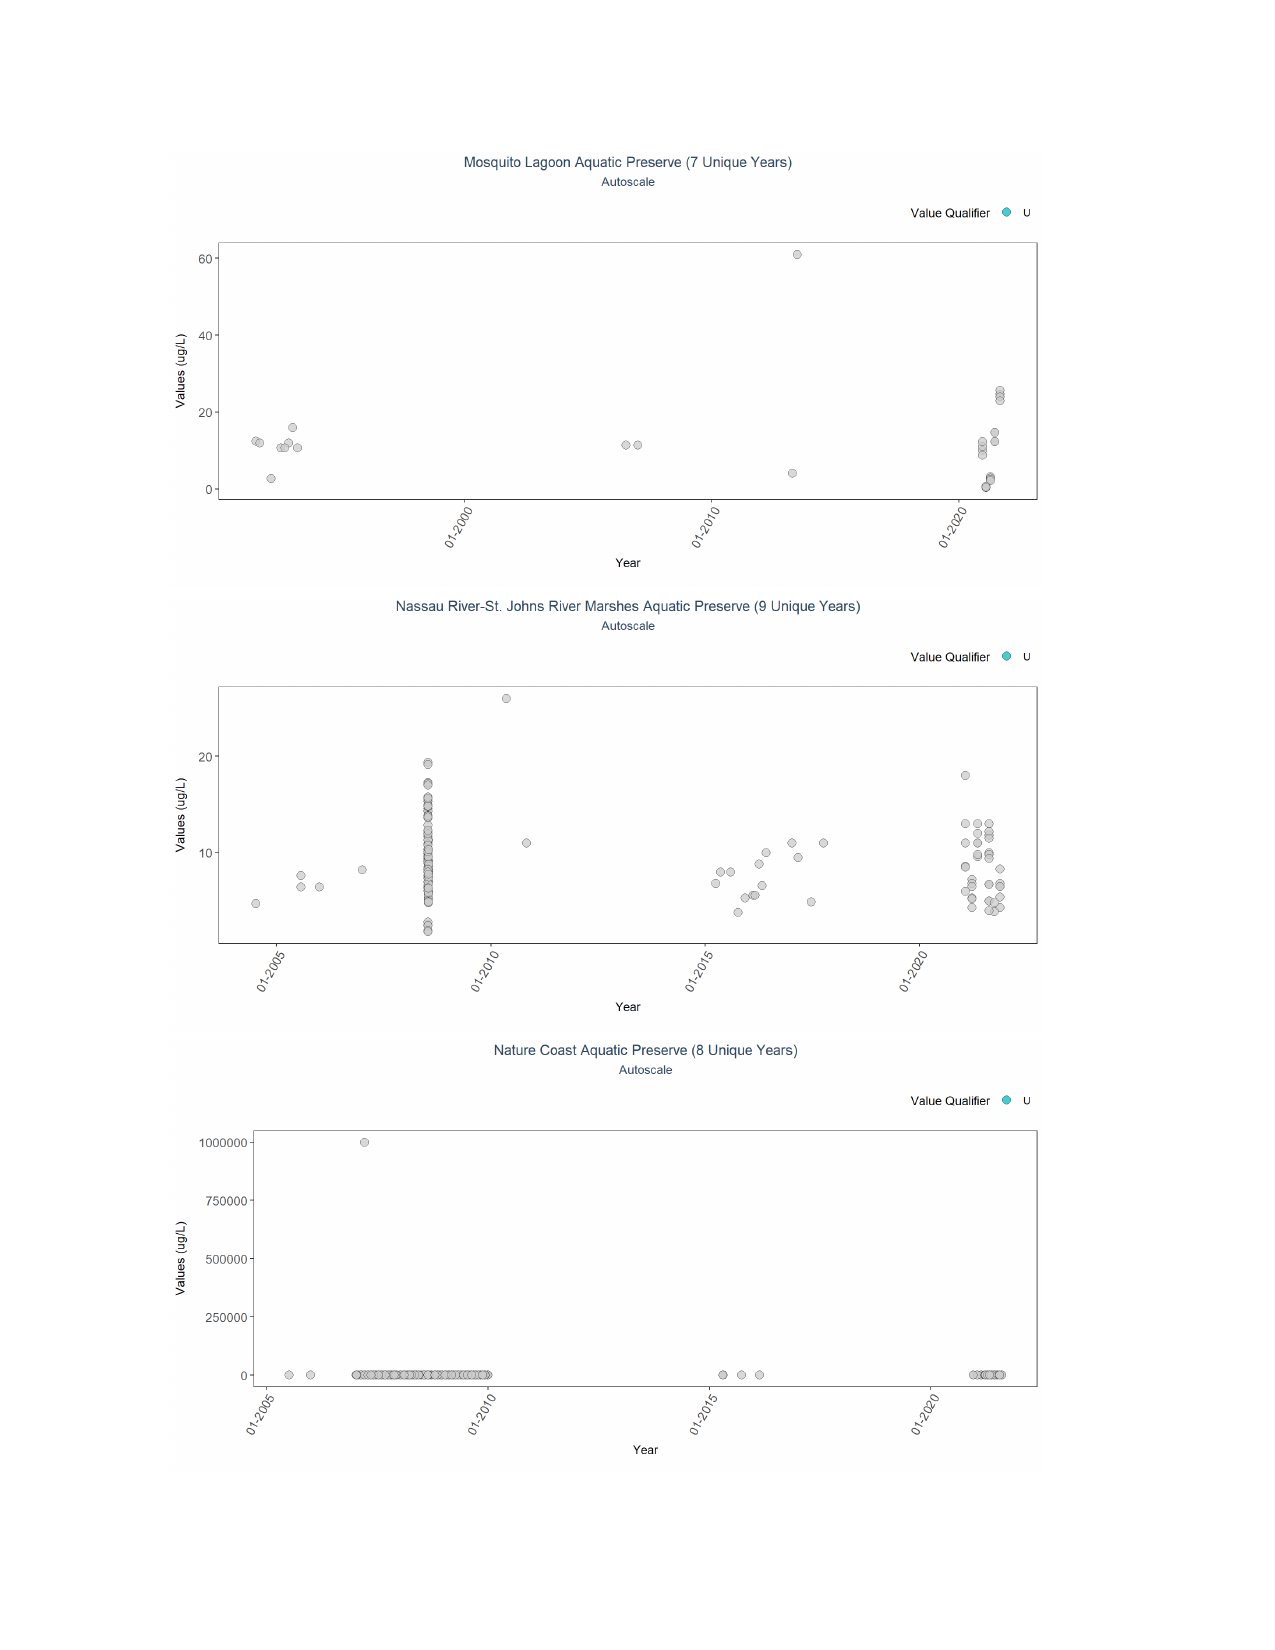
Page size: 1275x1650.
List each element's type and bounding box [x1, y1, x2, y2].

picture [168, 593, 1044, 1032]
picture [168, 1037, 1044, 1475]
picture [168, 150, 1044, 588]
